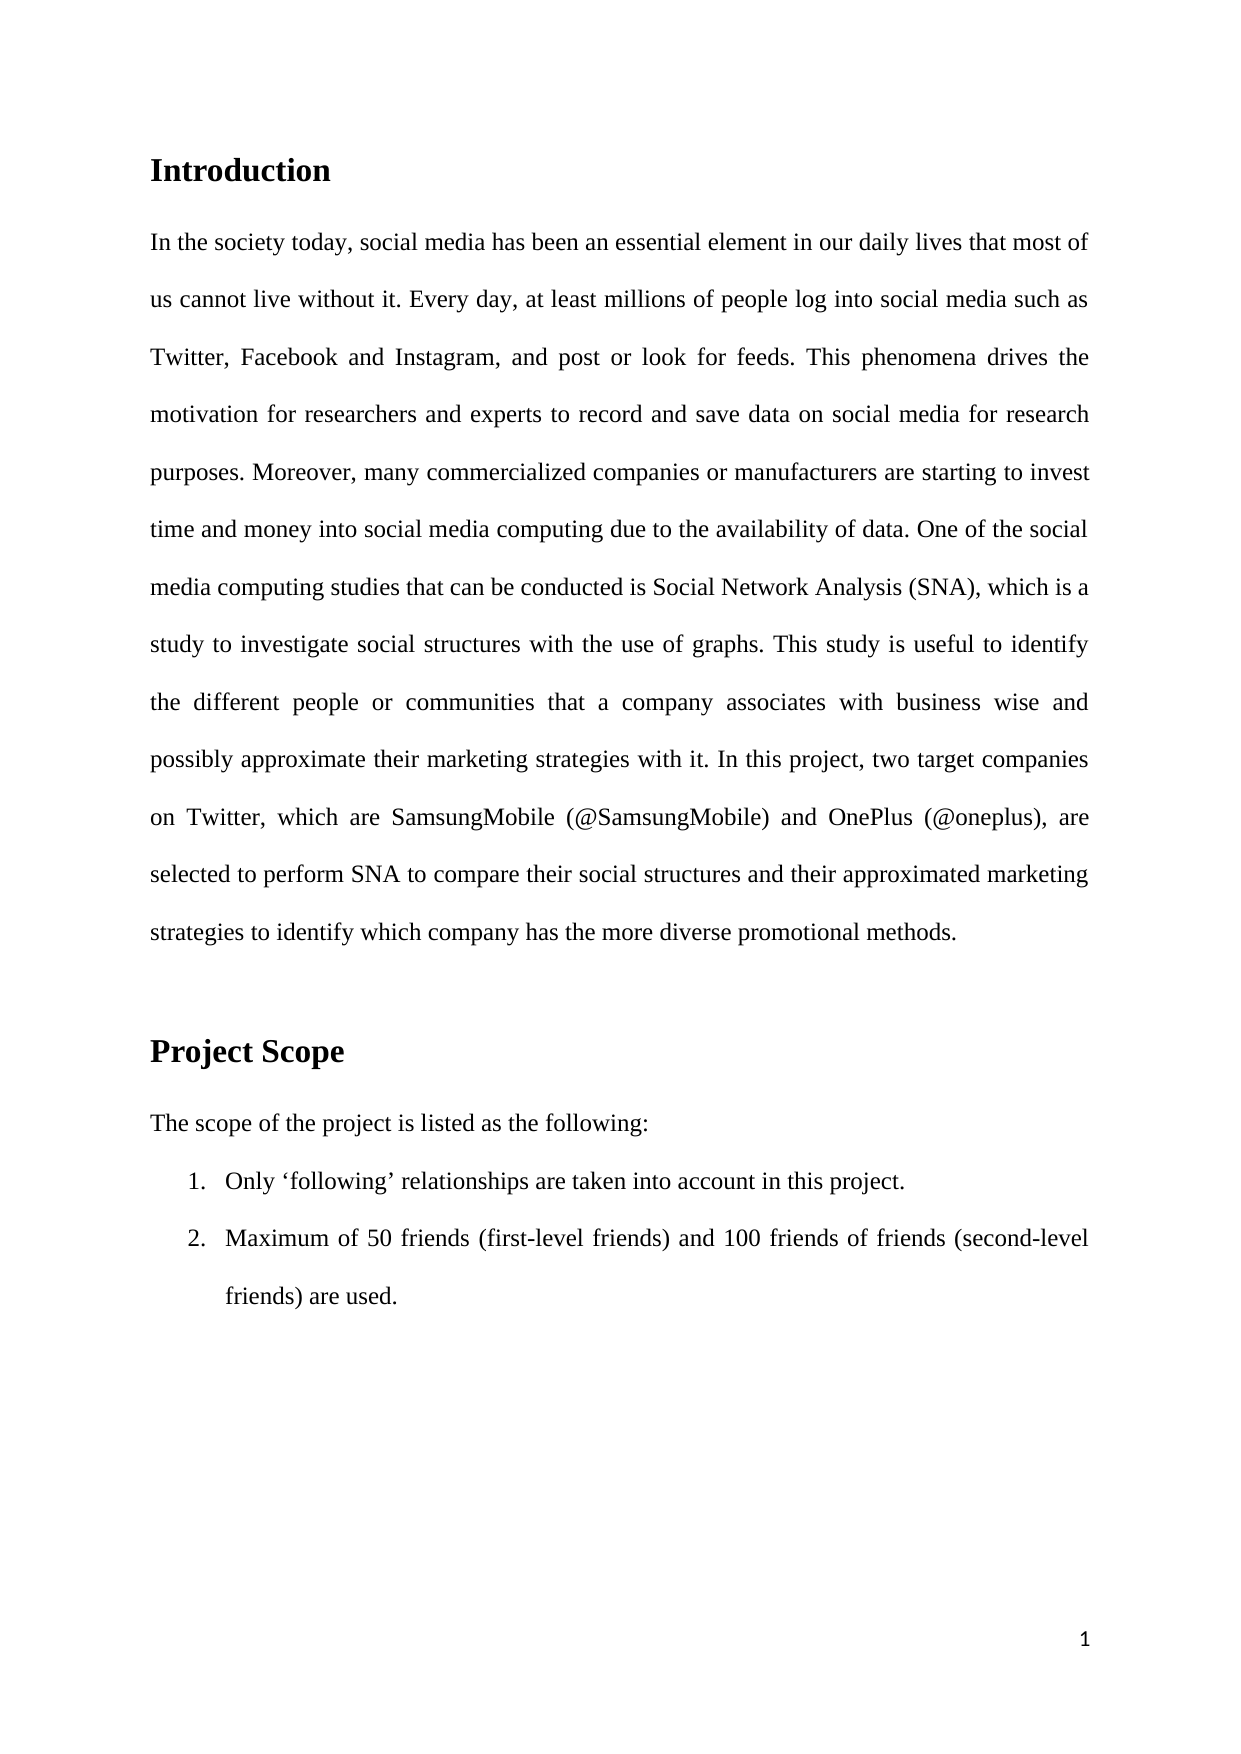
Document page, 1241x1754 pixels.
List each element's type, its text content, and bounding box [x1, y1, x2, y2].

list Maximum of 50 friends (first-level friends) and 100 friends of friends (second-level friends) are used. [187, 1223, 1090, 1309]
text In the society today, social media has been an essential element in our daily lives that most of us cannot live without it. Every day, at least millions of people log into social media such as Twitter, Facebook and Instagram, and post or look for feeds. This phenomena drives the motivation for researchers and experts to record and save data on social media for research purposes. Moreover, many commercialized companies or manufacturers are starting to invest time and money into social media computing due to the availability of data. One of the social media computing studies that can be conducted is Social Network Analysis (SNA), which is a study to investigate social structures with the use of graphs. This study is useful to identify the different people or communities that a company associates with business wise and possibly approximate their marketing strategies with it. In this project, two target companies on Twitter, which are SamsungMobile (@SamsungMobile) and OnePlus (@oneplus), are selected to perform SNA to compare their social structures and their approximated marketing strategies to identify which company has the more diverse promotional methods. [150, 227, 1090, 945]
subtitle Project Scope [150, 1032, 1090, 1070]
text The scope of the project is listed as the following: [150, 1108, 1090, 1137]
subtitle Introduction [150, 150, 1090, 188]
list Only ‘following’ relationships are taken into account in this project. [187, 1166, 1090, 1194]
